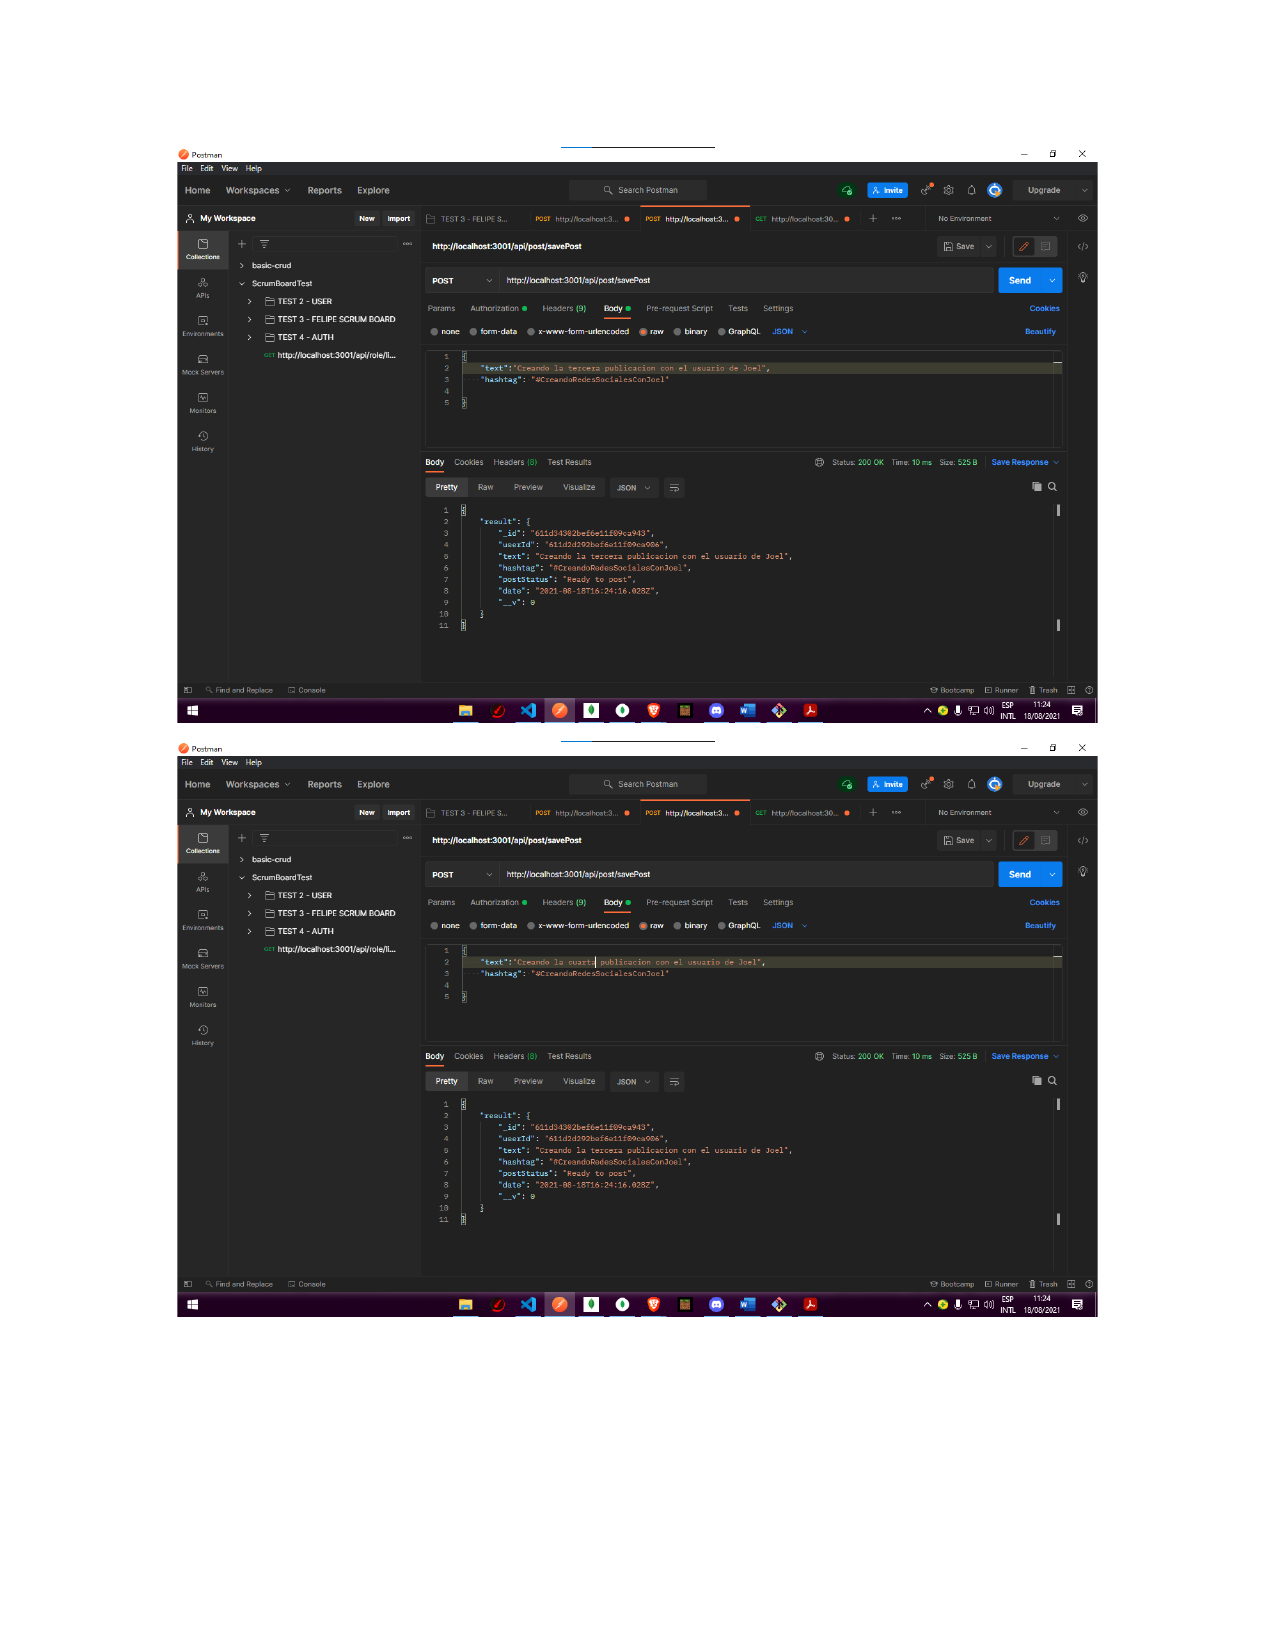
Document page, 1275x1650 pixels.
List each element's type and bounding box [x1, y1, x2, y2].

picture [177, 147, 1098, 723]
picture [177, 741, 1098, 1317]
